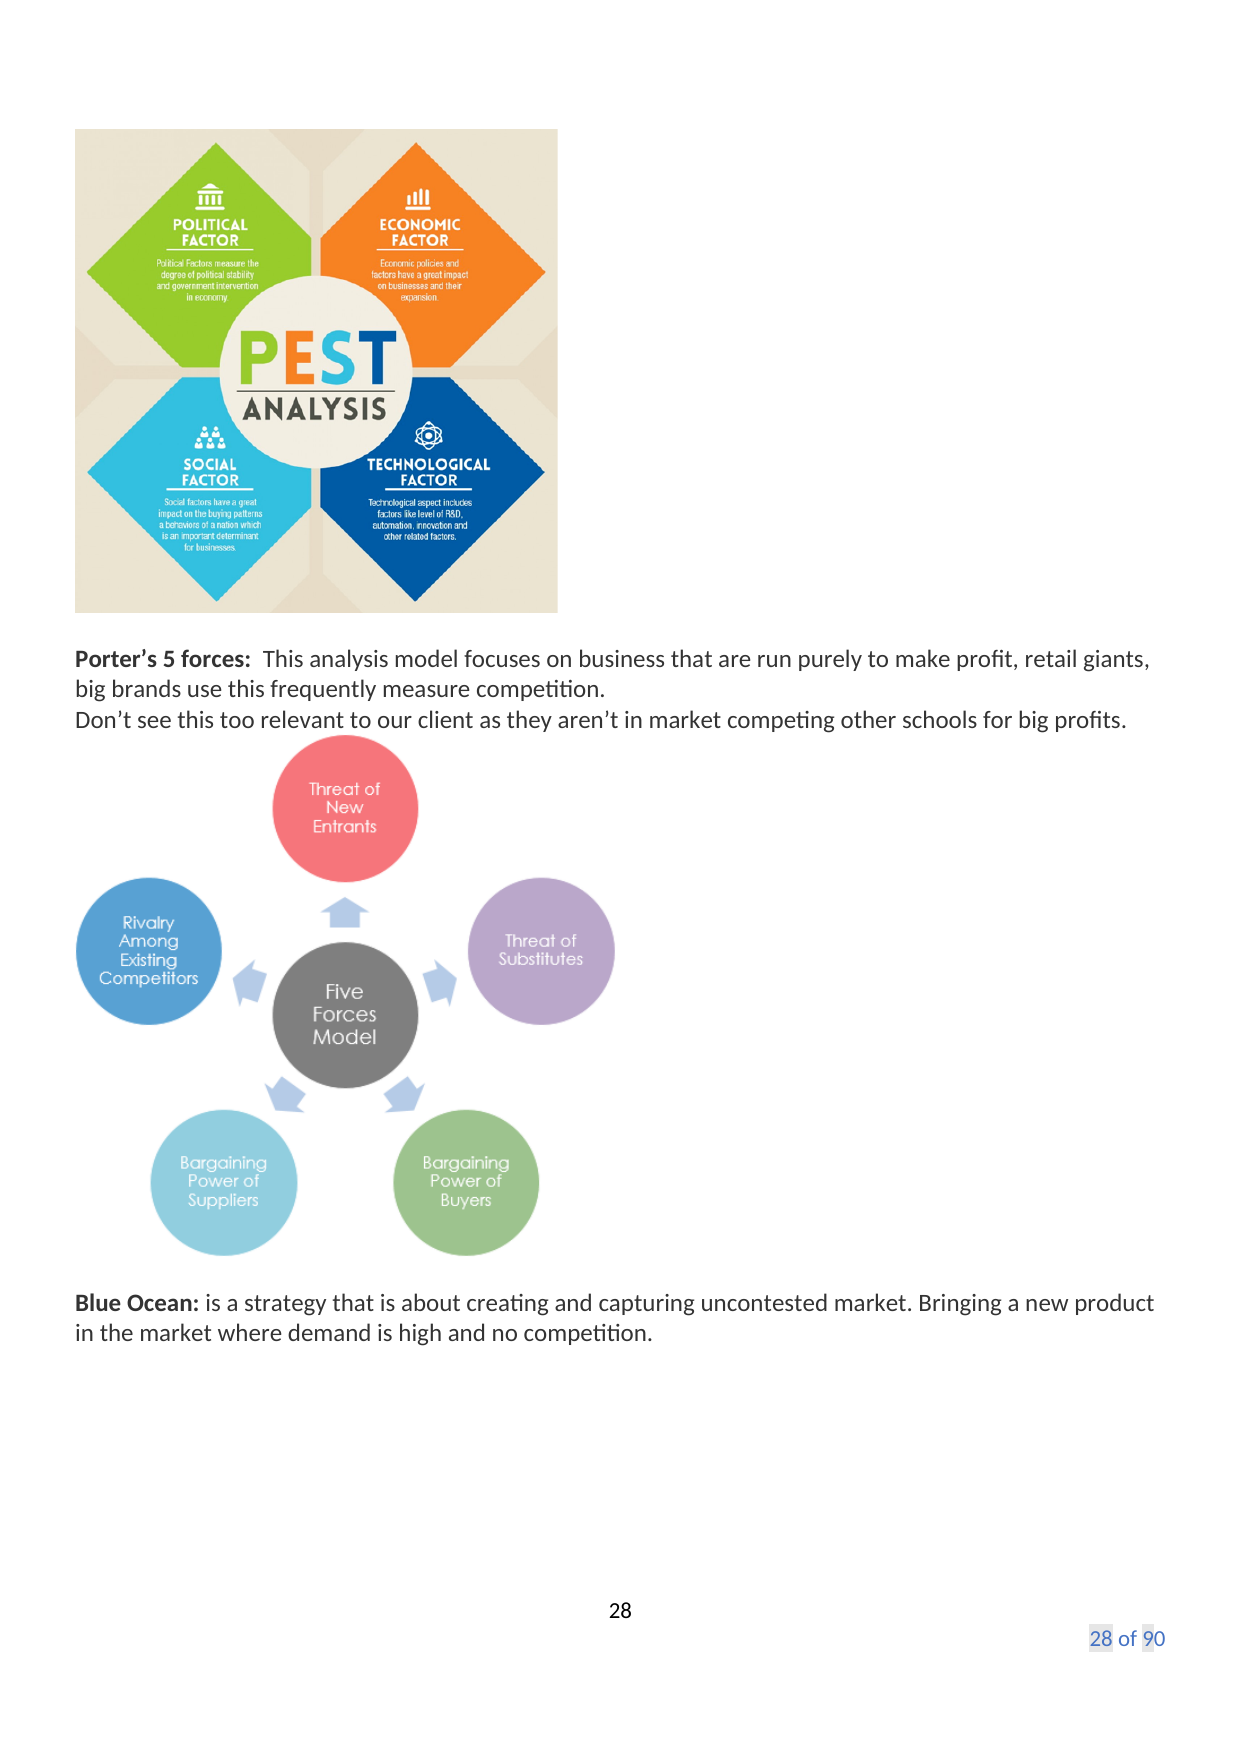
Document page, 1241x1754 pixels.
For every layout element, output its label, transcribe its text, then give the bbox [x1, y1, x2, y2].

text Don’t see this too relevant to our client as they aren’t in market competing other schools for big profits. [75, 704, 1165, 735]
picture [75, 734, 616, 1257]
picture [75, 129, 558, 613]
text Blue Ocean: is a strategy that is about creating and capturing uncontested market. Bringing a new product in the market where demand is high and no competition. [75, 1287, 1165, 1348]
text Porter’s 5 forces: This analysis model focuses on business that are run purely to make profit, retail giants, big brands use this frequently measure competition. [75, 643, 1165, 704]
